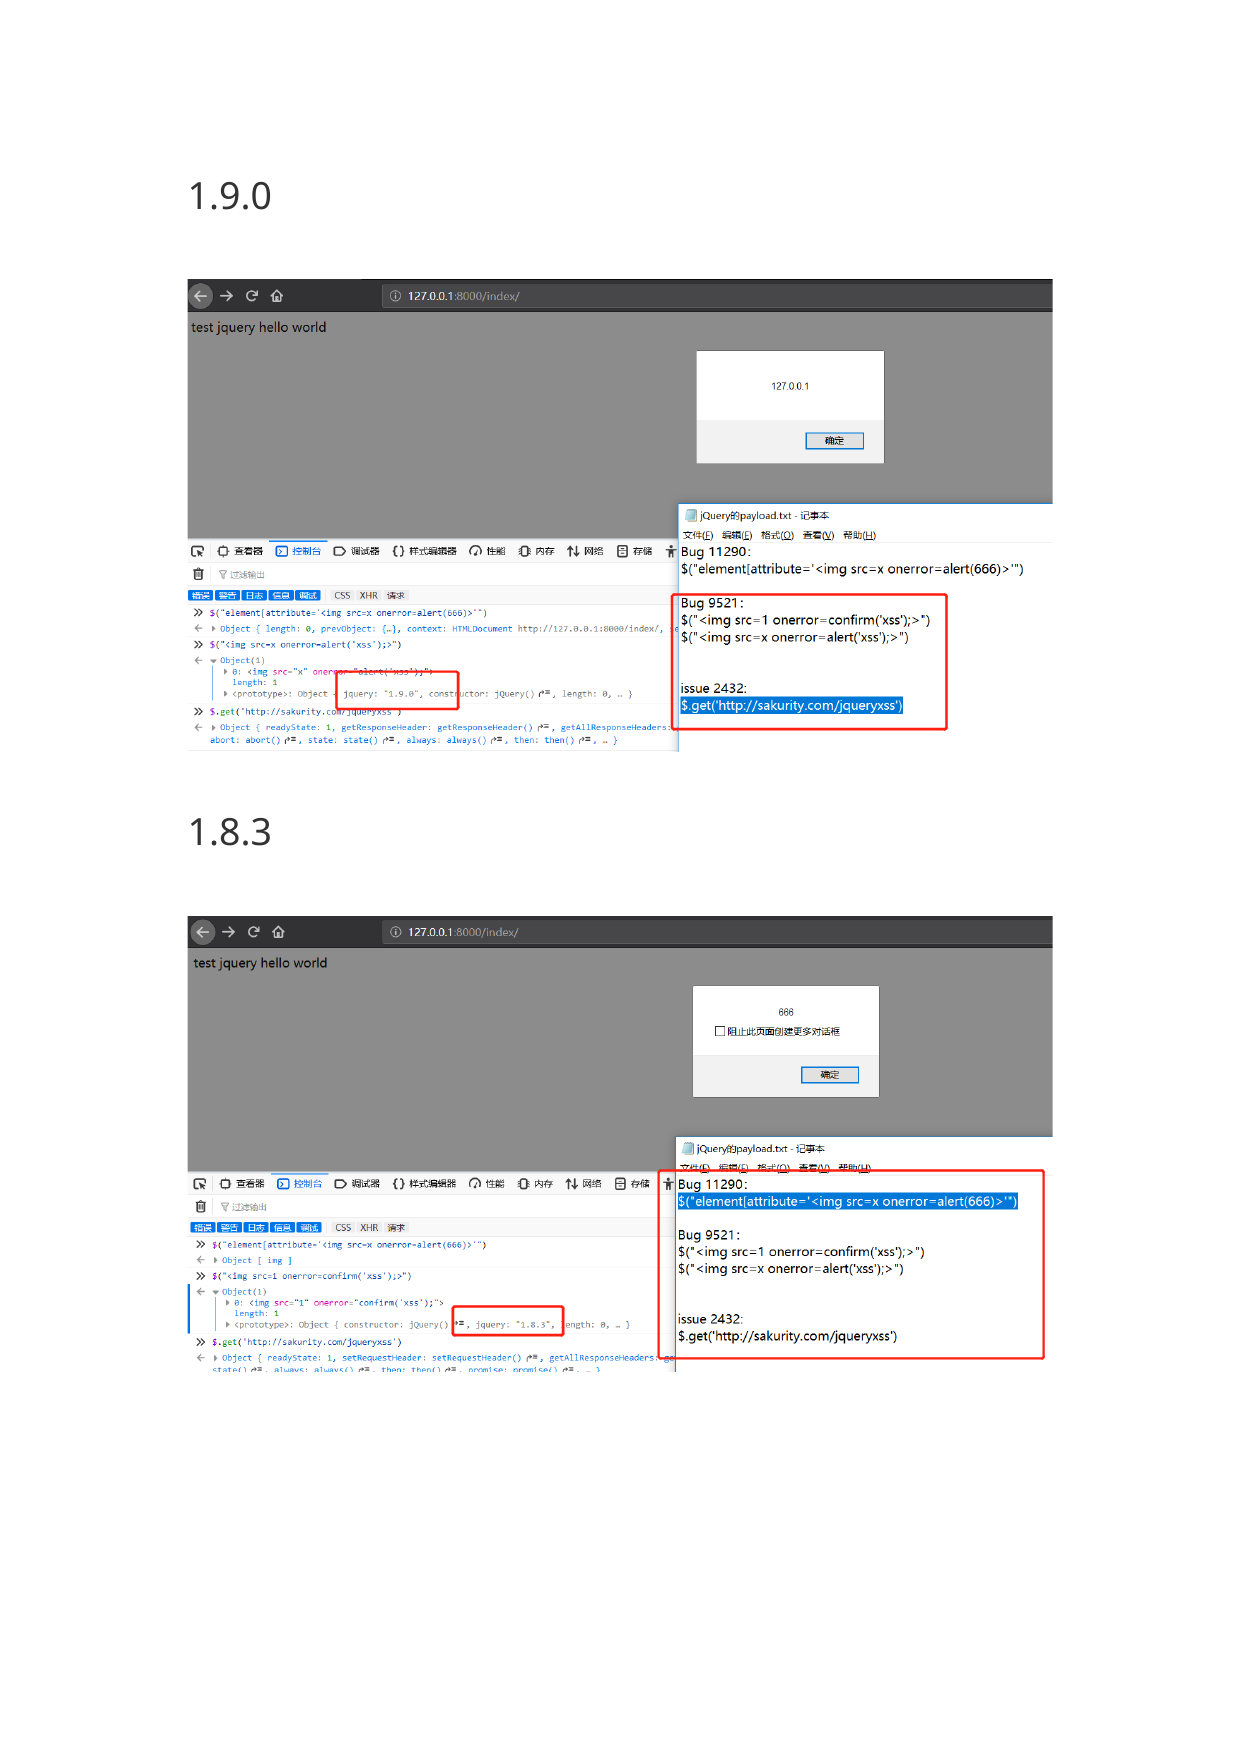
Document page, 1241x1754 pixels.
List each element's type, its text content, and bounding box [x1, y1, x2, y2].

picture [187, 279, 1053, 752]
subtitle 1.8.3 [187, 798, 1053, 863]
picture [187, 916, 1053, 1372]
subtitle 1.9.0 [187, 162, 1053, 227]
